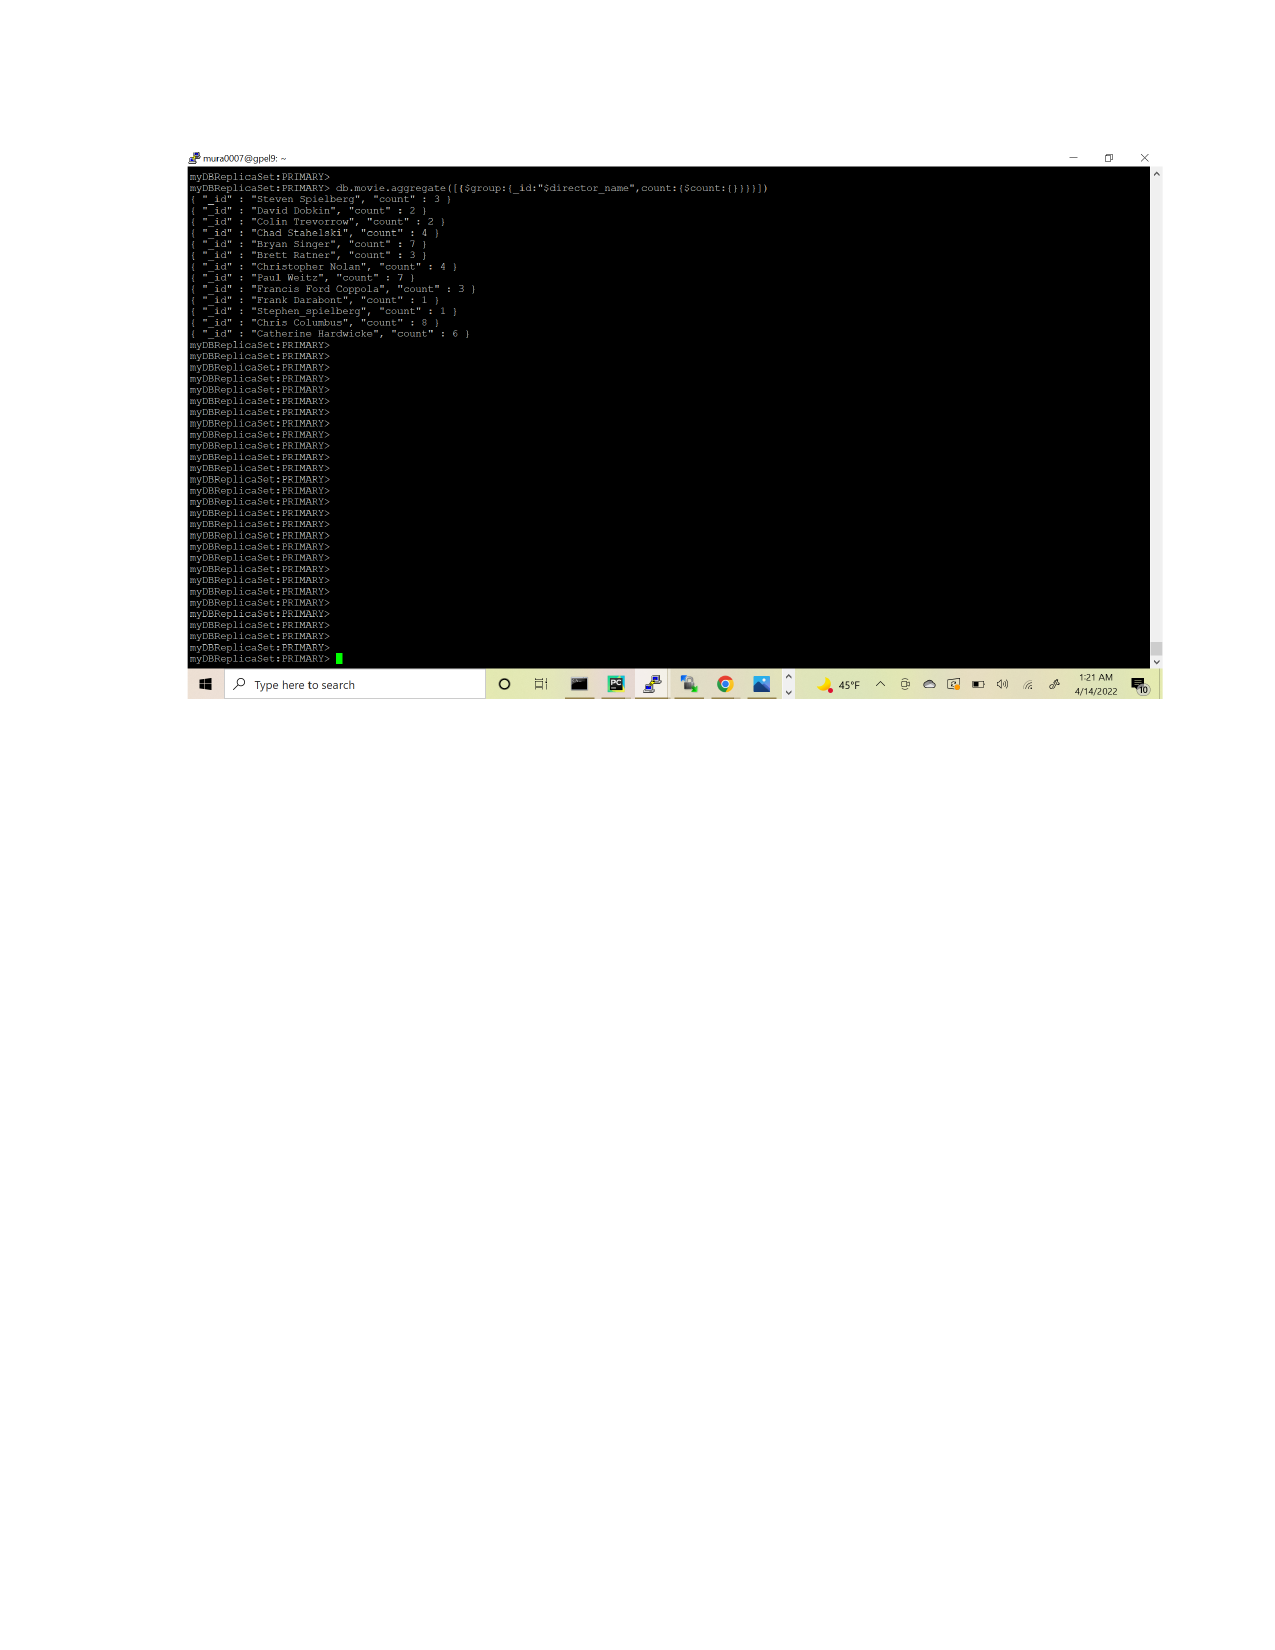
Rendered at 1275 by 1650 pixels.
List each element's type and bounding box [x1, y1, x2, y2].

picture [187, 150, 1163, 699]
